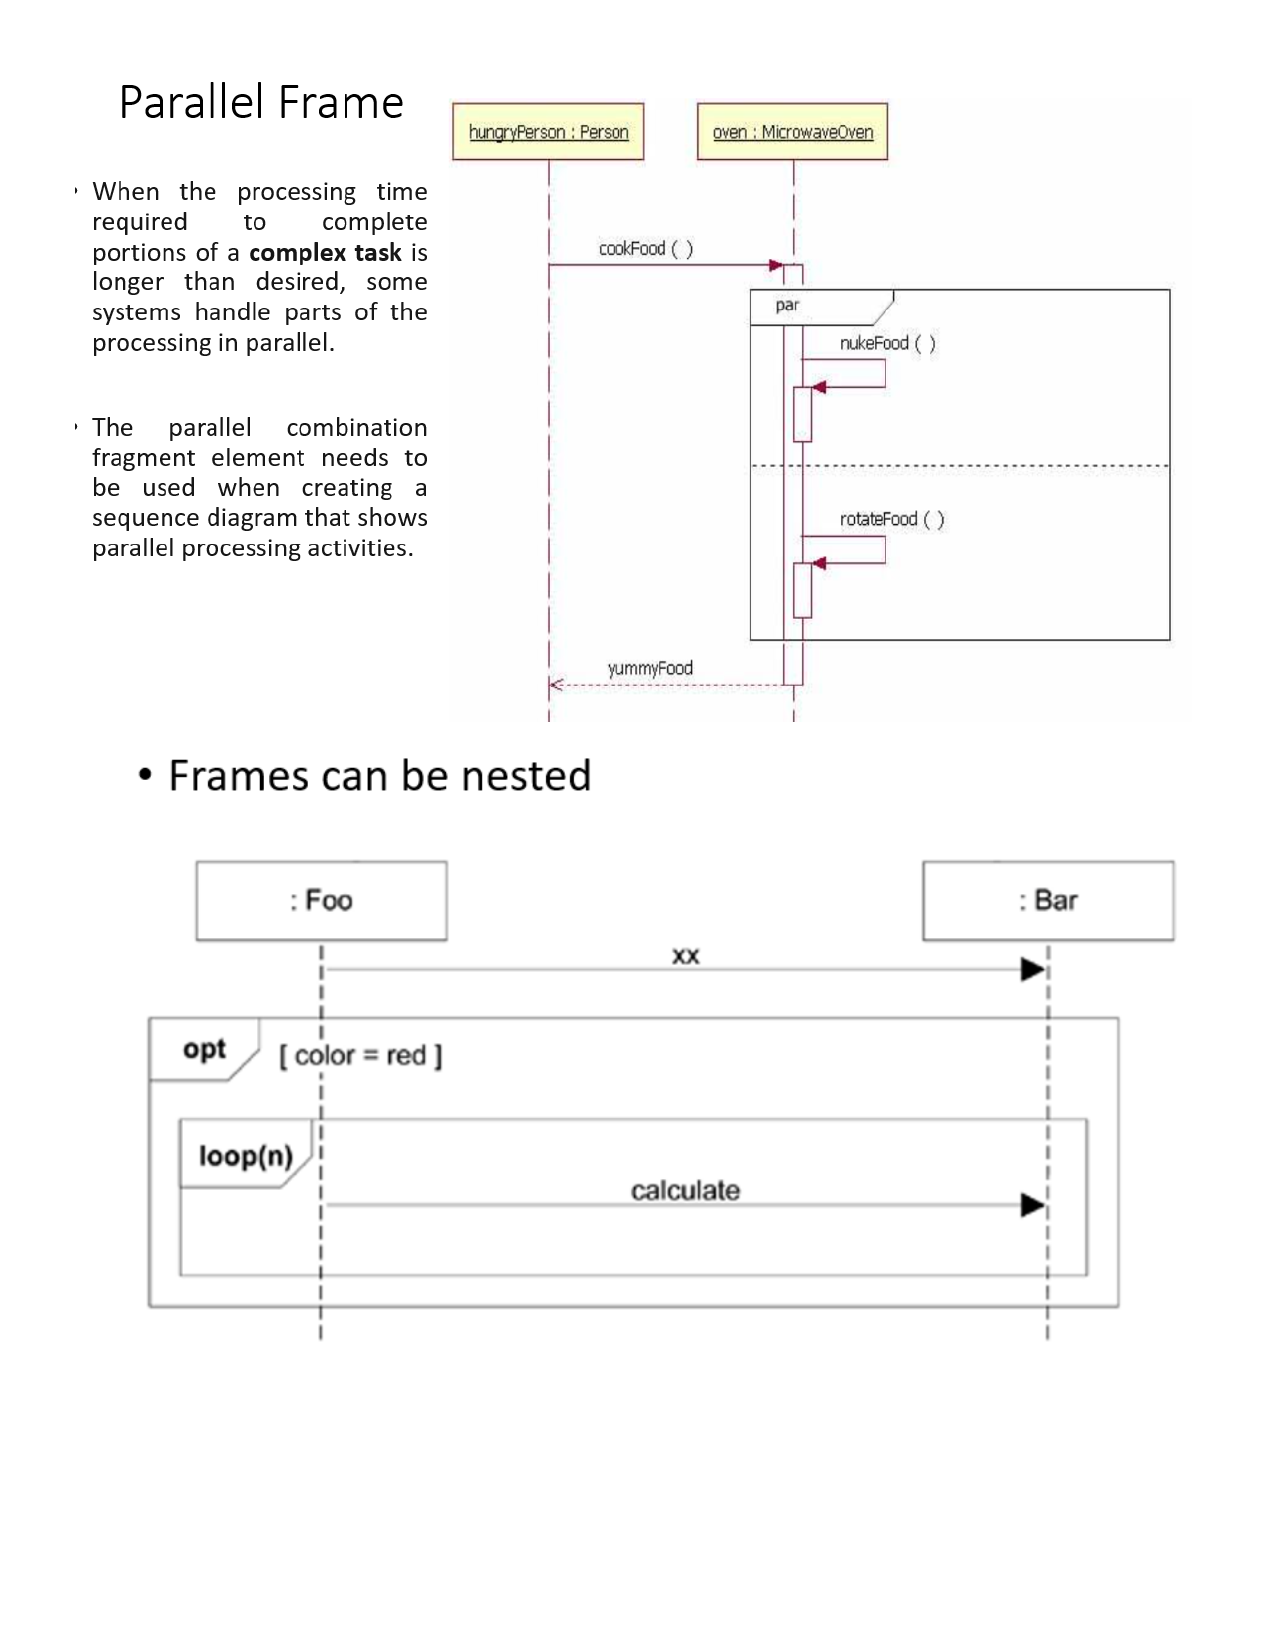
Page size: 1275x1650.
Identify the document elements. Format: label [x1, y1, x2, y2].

picture [75, 736, 1200, 1383]
picture [75, 75, 1200, 733]
